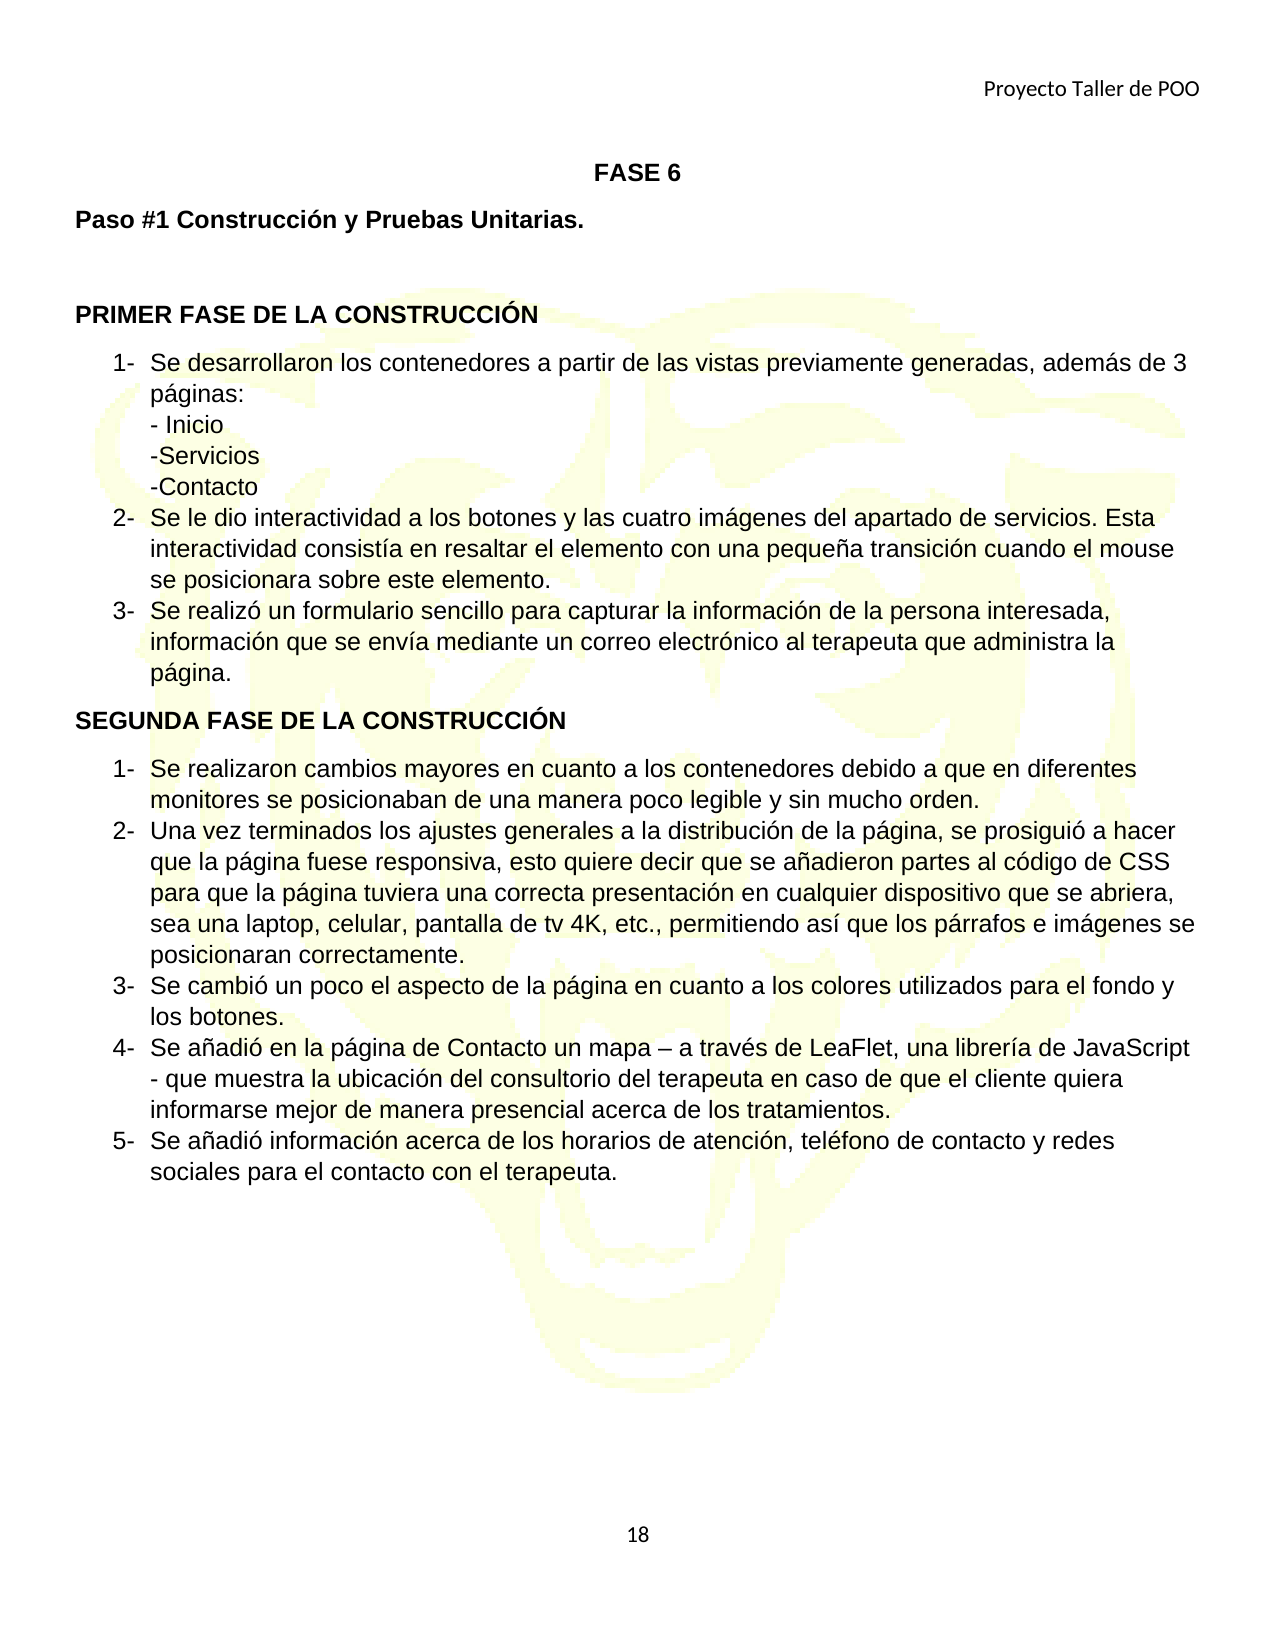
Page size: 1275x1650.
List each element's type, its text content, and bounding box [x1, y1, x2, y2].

list Se añadió información acerca de los horarios de atención, teléfono de contacto y redes sociales para el contacto con el terapeuta. [112, 1126, 1200, 1186]
text PRIMER FASE DE LA CONSTRUCCIÓN [75, 300, 1200, 329]
list Se realizó un formulario sencillo para capturar la información de la persona interesada, información que se envía mediante un correo electrónico al terapeuta que administra la página. [112, 596, 1200, 687]
text SEGUNDA FASE DE LA CONSTRUCCIÓN [75, 706, 1200, 735]
list Se realizaron cambios mayores en cuanto a los contenedores debido a que en diferentes monitores se posicionaban de una manera poco legible y sin mucho orden. [112, 754, 1200, 813]
list Se le dio interactividad a los botones y las cuatro imágenes del apartado de servicios. Esta interactividad consistía en resaltar el elemento con una pequeña transición cuando el mouse se posicionara sobre este elemento. [112, 503, 1200, 594]
list Se cambió un poco el aspecto de la página en cuanto a los colores utilizados para el fondo y los botones. [112, 971, 1200, 1031]
list Se añadió en la página de Contacto un mapa – a través de LeaFlet, una librería de JavaScript - que muestra la ubicación del consultorio del terapeuta en caso de que el cliente quiera informarse mejor de manera presencial acerca de los tratamientos. [112, 1033, 1200, 1124]
list Se desarrollaron los contenedores a partir de las vistas previamente generadas, además de 3 páginas: - Inicio -Servicios -Contacto [112, 348, 1200, 501]
text FASE 6 [75, 158, 1200, 187]
list Una vez terminados los ajustes generales a la distribución de la página, se prosiguió a hacer que la página fuese responsiva, esto quiere decir que se añadieron partes al código de CSS para que la página tuviera una correcta presentación en cualquier dispositivo que se abriera, sea una laptop, celular, pantalla de tv 4K, etc., permitiendo así que los párrafos e imágenes se posicionaran correctamente. [112, 816, 1200, 969]
text Paso #1 Construcción y Pruebas Unitarias. [75, 206, 1200, 234]
